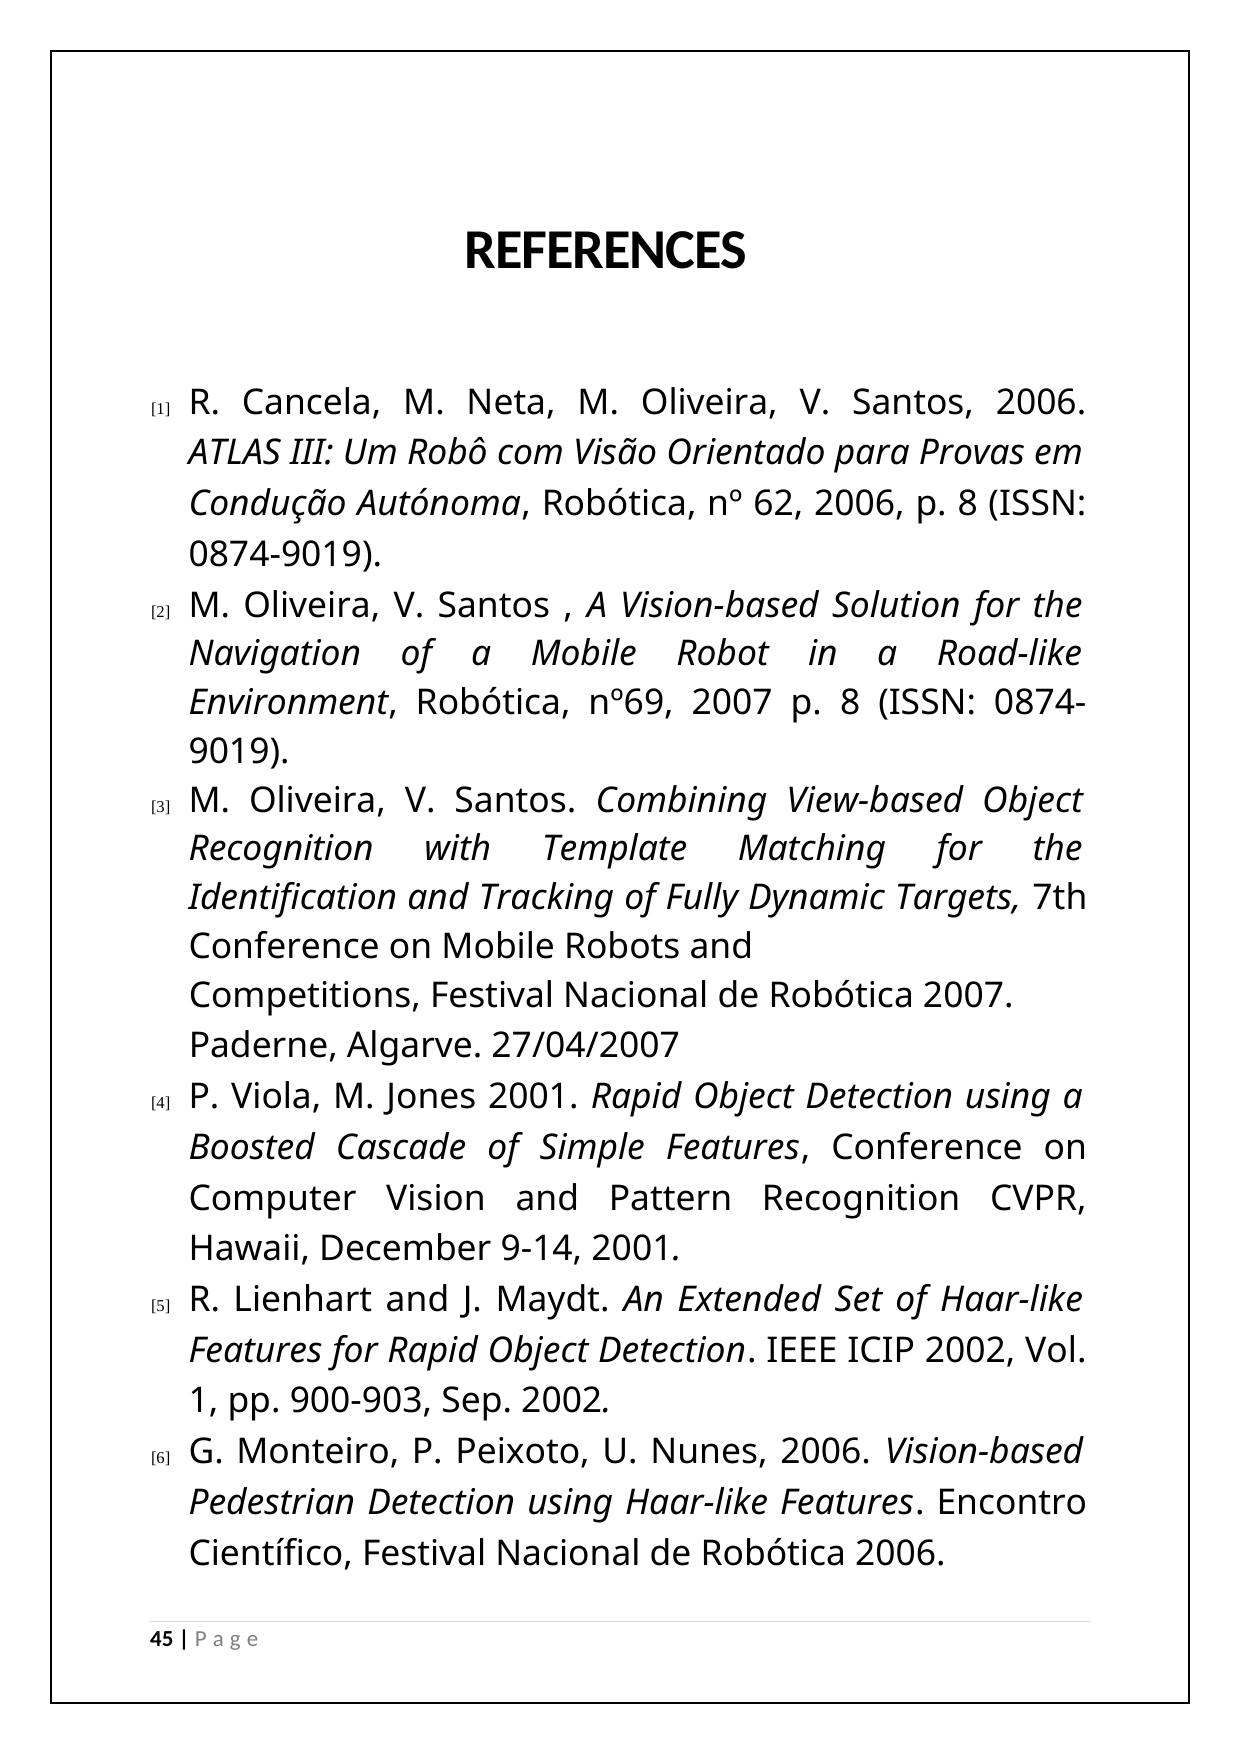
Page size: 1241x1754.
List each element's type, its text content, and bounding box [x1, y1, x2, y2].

text Competitions, Festival Nacional de Robótica 2007. Paderne, Algarve. 27/04/2007 [188, 969, 1087, 1068]
title REFERENCES [150, 214, 1090, 282]
list R. Cancela, M. Neta, M. Oliveira, V. Santos, 2006. ATLAS III: Um Robô com Visão Orientado para Provas em Condução Autónoma, Robótica, nº 62, 2006, p. 8 (ISSN: 0874-9019). [151, 376, 1087, 576]
list M. Oliveira, V. Santos. Combining View-based Object Recognition with Template Matching for the Identification and Tracking of Fully Dynamic Targets, 7th Conference on Mobile Robots and [151, 774, 1087, 968]
list M. Oliveira, V. Santos , A Vision-based Solution for the Navigation of a Mobile Robot in a Road-like Environment, Robótica, nº69, 2007 p. 8 (ISSN: 0874-9019). [151, 579, 1087, 773]
list P. Viola, M. Jones 2001. Rapid Object Detection using a Boosted Cascade of Simple Features, Conference on Computer Vision and Pattern Recognition CVPR, Hawaii, December 9-14, 2001. [151, 1071, 1087, 1271]
list G. Monteiro, P. Peixoto, U. Nunes, 2006. Vision-based Pedestrian Detection using Haar-like Features. Encontro Científico, Festival Nacional de Robótica 2006. [151, 1426, 1087, 1576]
list R. Lienhart and J. Maydt. An Extended Set of Haar-like Features for Rapid Object Detection. IEEE ICIP 2002, Vol. 1, pp. 900-903, Sep. 2002. [151, 1274, 1087, 1423]
